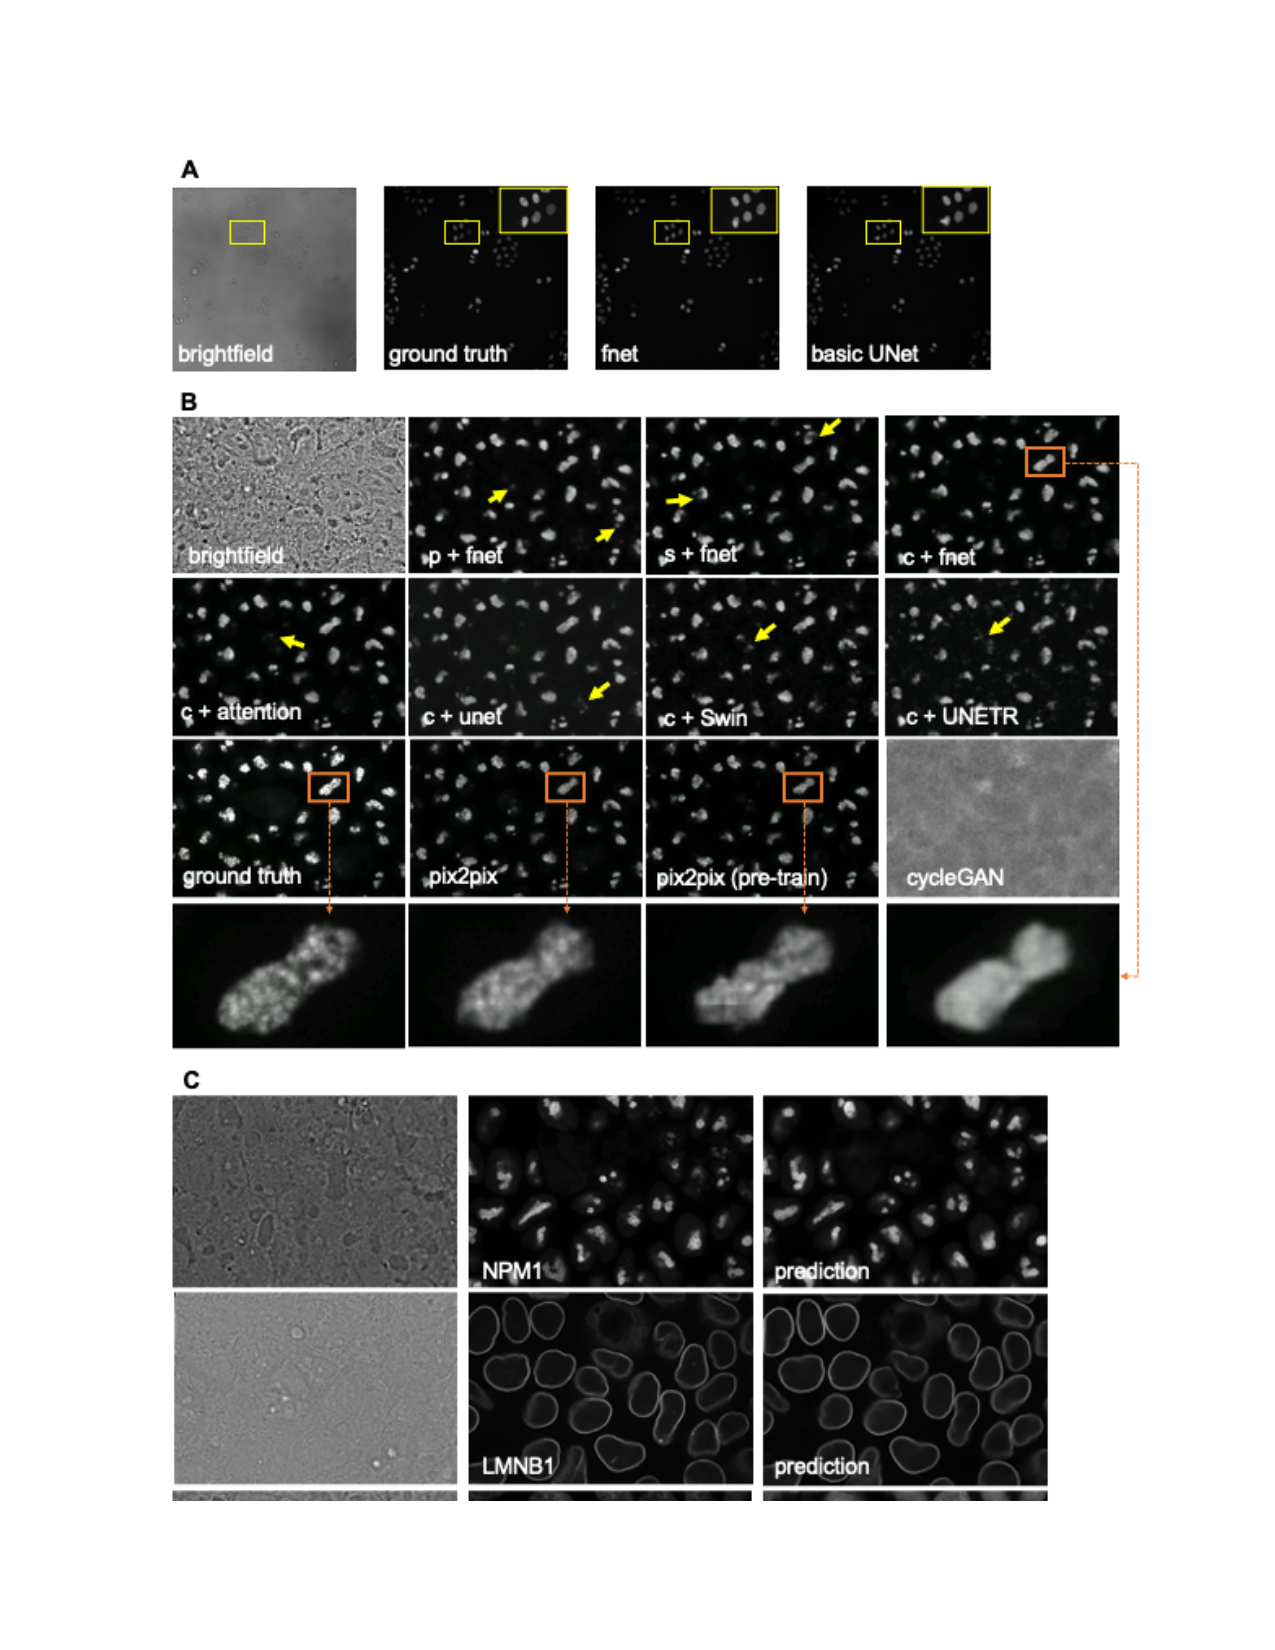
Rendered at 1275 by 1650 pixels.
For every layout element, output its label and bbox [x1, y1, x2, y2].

picture [168, 150, 1144, 1501]
